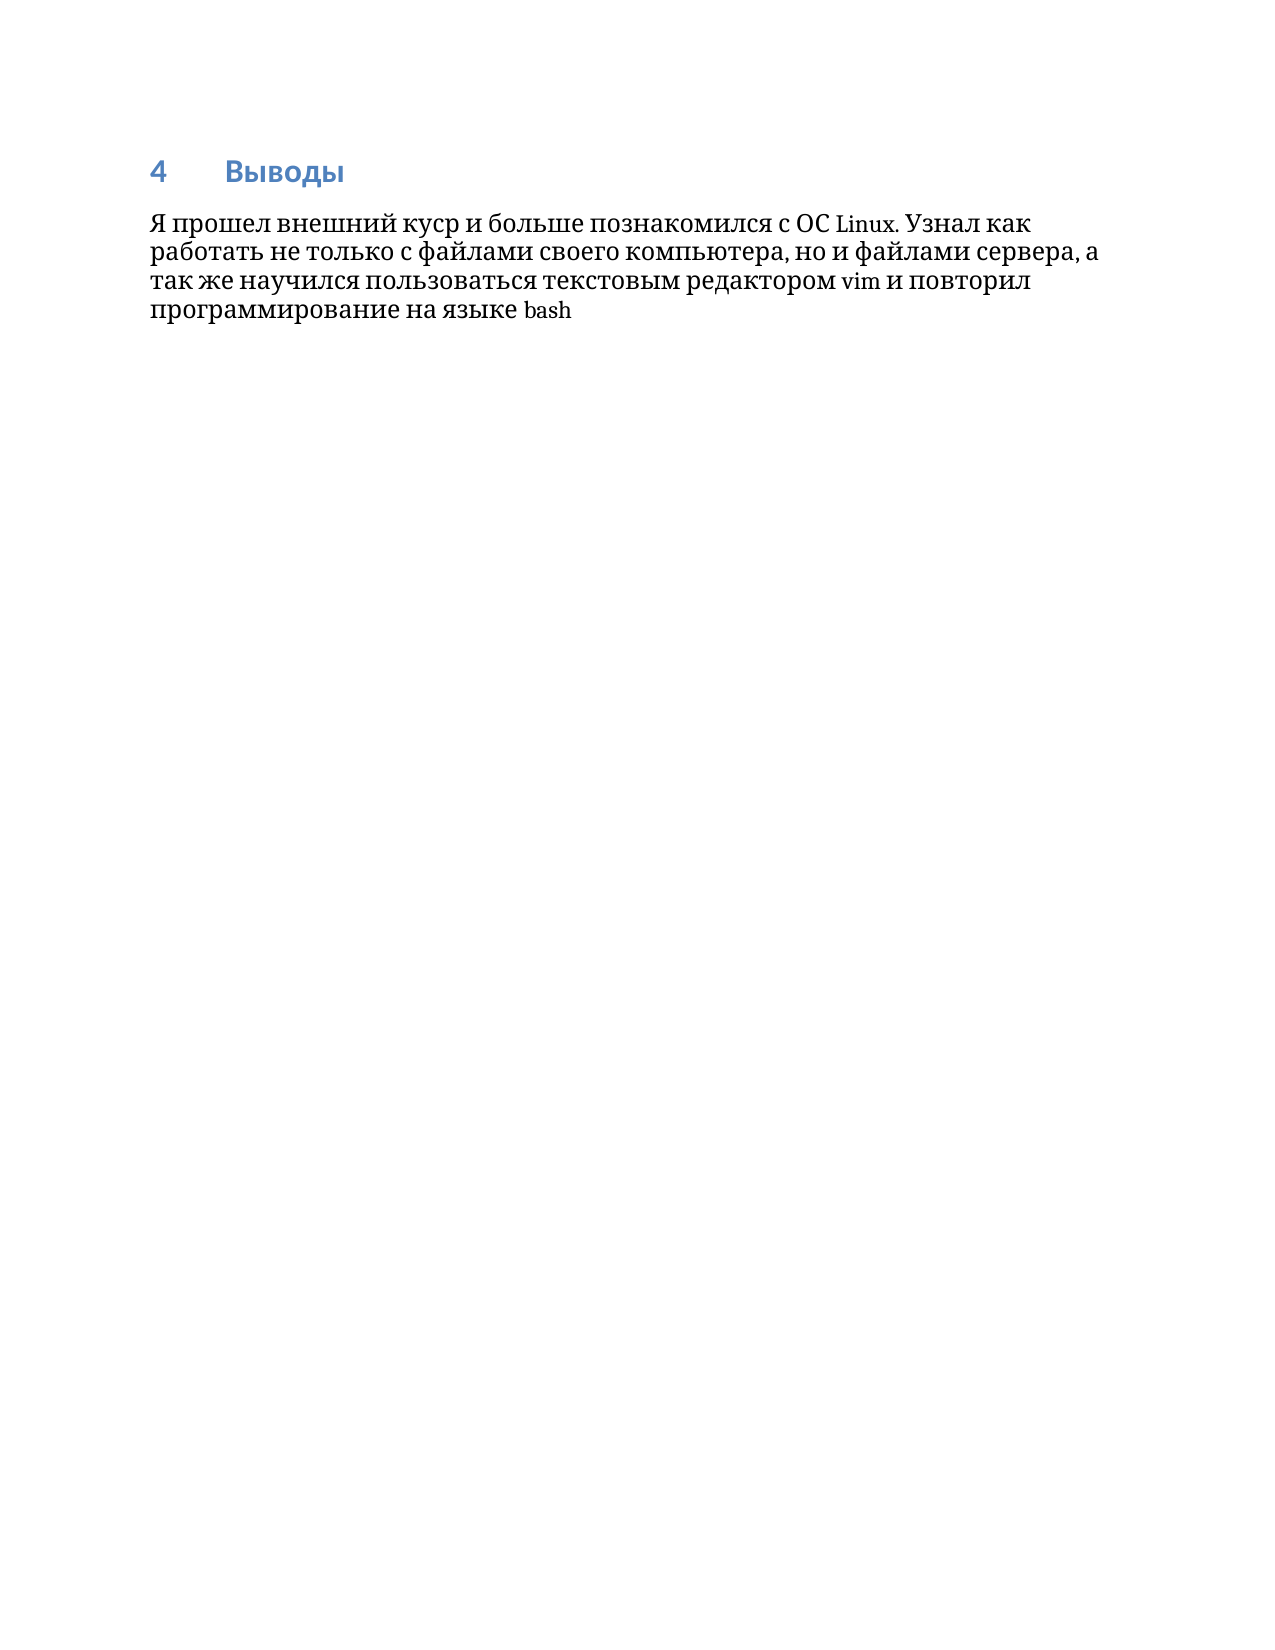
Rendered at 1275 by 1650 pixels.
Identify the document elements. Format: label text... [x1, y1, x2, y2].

subtitle 4 Выводы [150, 150, 1125, 191]
text Я прошел внешний куср и больше познакомился с ОС Linux. Узнал как работать не только с файлами своего компьютера, но и файлами сервера, а так же научился пользоваться текстовым редактором vim и повторил программирование на языке bash [150, 209, 1125, 324]
